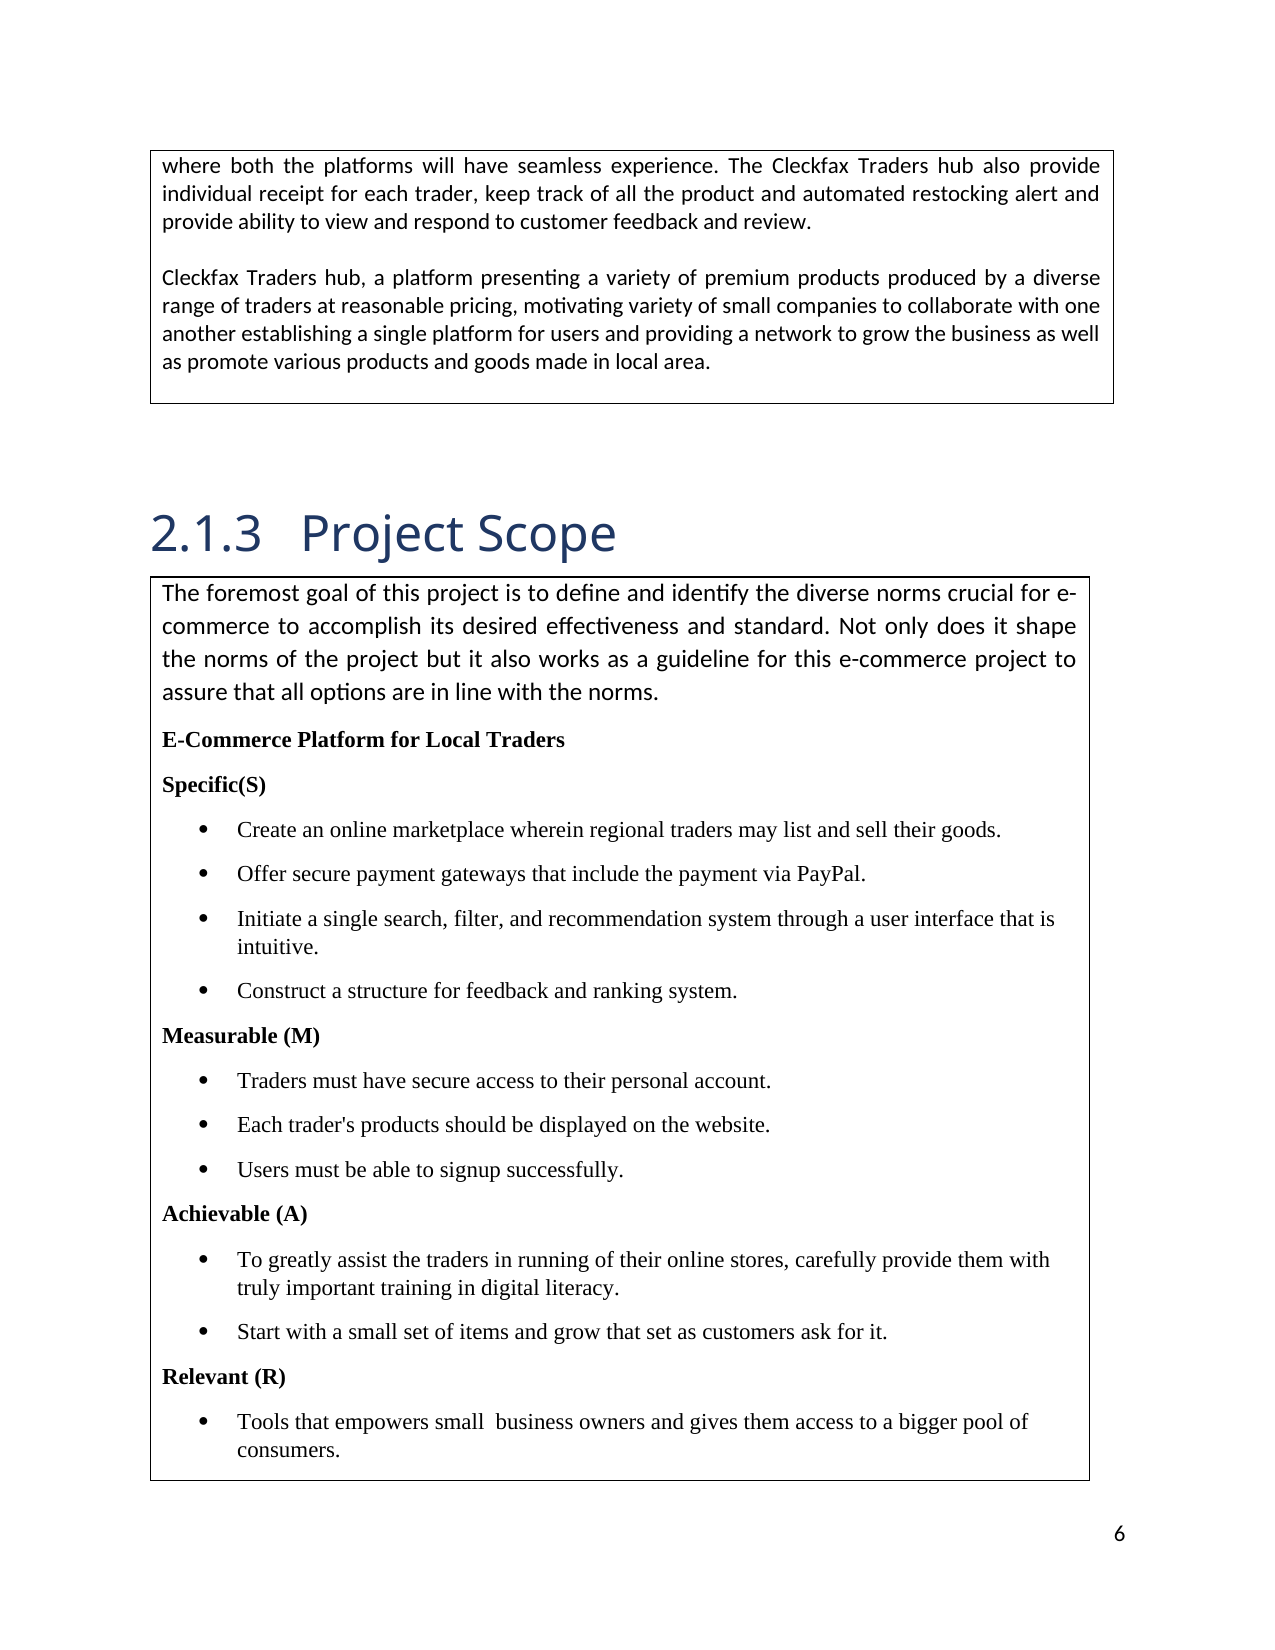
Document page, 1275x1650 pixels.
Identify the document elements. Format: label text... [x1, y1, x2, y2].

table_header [151, 578, 1089, 1480]
subtitle Project Scope [150, 498, 1125, 566]
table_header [151, 151, 1113, 403]
